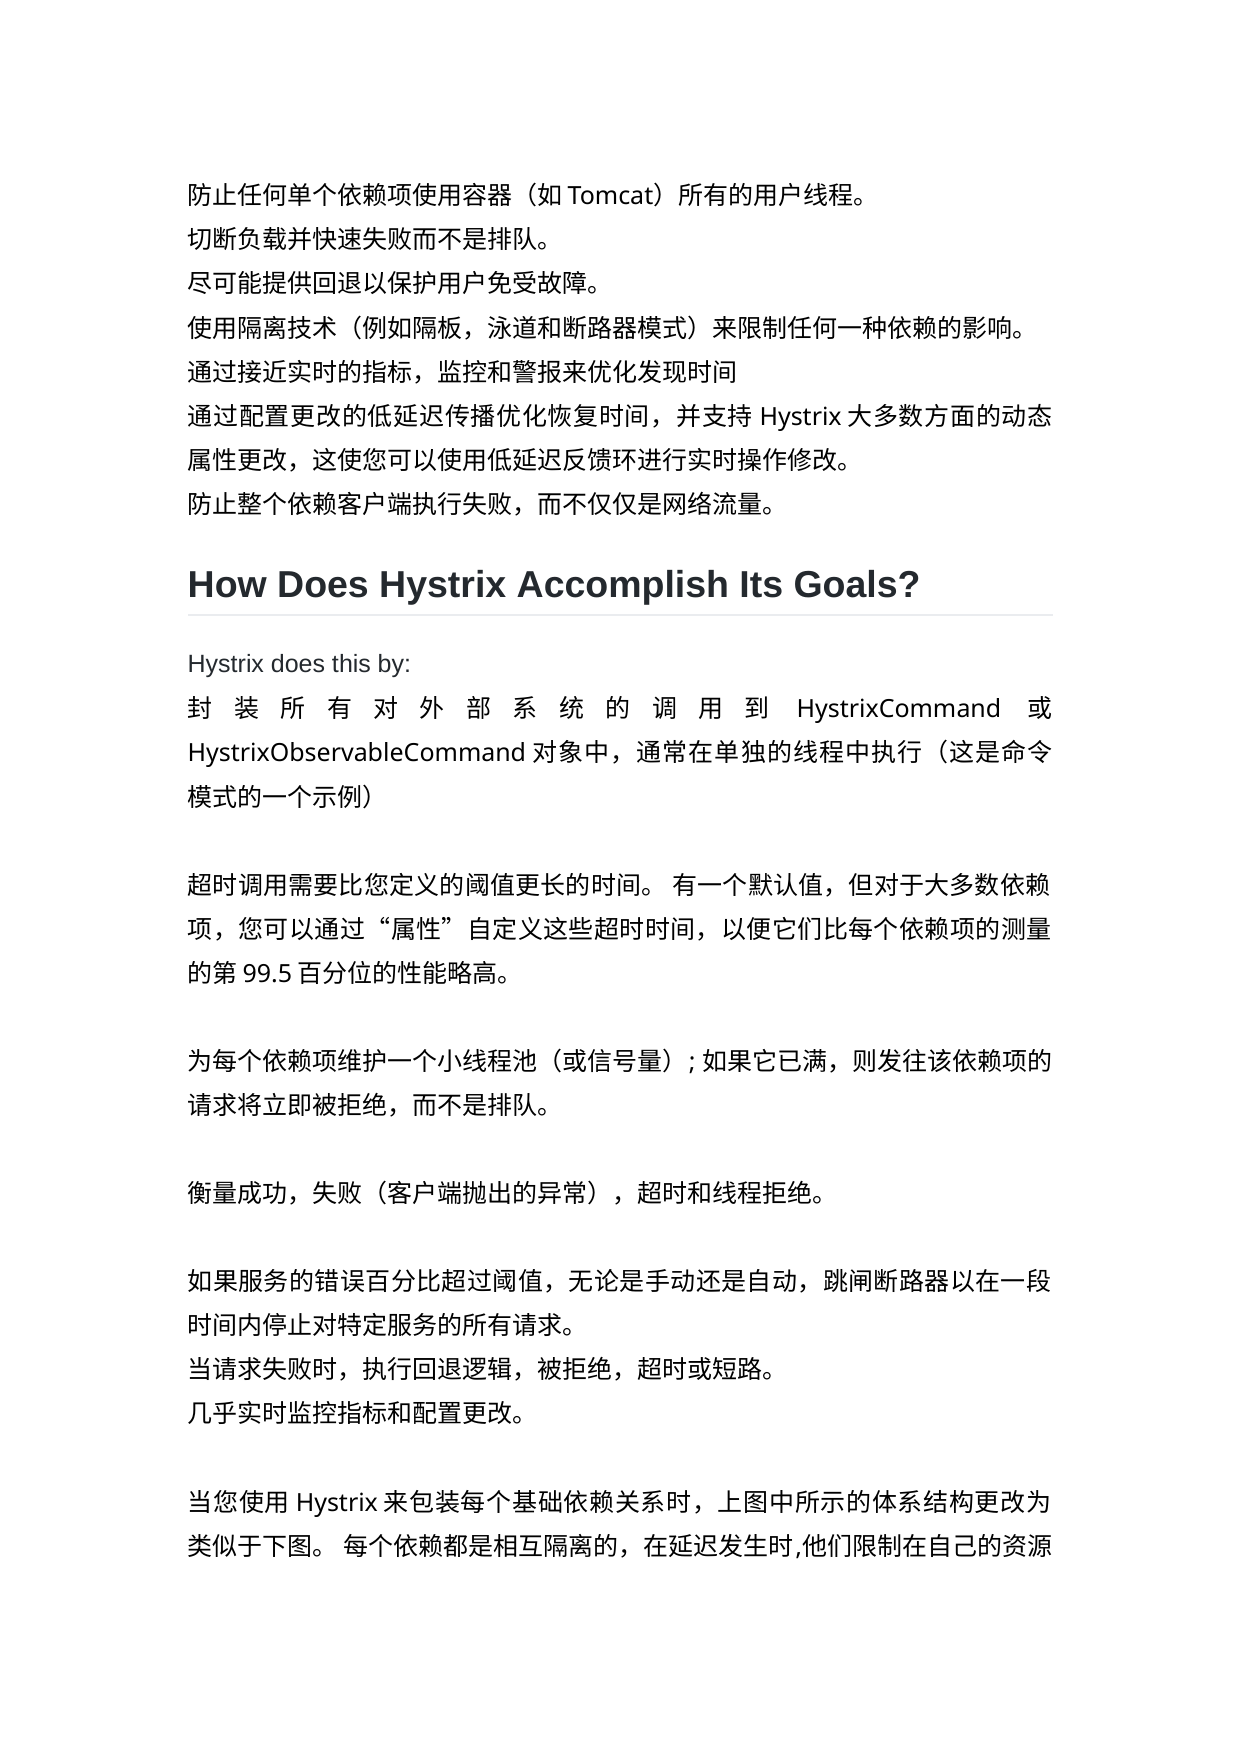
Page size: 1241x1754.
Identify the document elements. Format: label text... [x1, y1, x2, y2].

text 封装所有对外部系统的调用到HystrixCommand或HystrixObservableCommand对象中，通常在单独的线程中执行（这是命令模式的一个示例） [187, 685, 1053, 817]
subtitle How Does Hystrix Accomplish Its Goals? [187, 562, 1053, 616]
text 切断负载并快速失败而不是排队。 [187, 216, 1053, 260]
text 为每个依赖项维护一个小线程池（或信号量）; 如果它已满，则发往该依赖项的请求将立即被拒绝，而不是排队。 [187, 1037, 1053, 1126]
text 如果服务的错误百分比超过阈值，无论是手动还是自动，跳闸断路器以在一段时间内停止对特定服务的所有请求。 [187, 1258, 1053, 1346]
text 超时调用需要比您定义的阈值更长的时间。 有一个默认值，但对于大多数依赖项，您可以通过“属性”自定义这些超时时间，以便它们比每个依赖项的测量的第99.5百分位的性能略高。 [187, 861, 1053, 993]
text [187, 1478, 1053, 1566]
text 衡量成功，失败（客户端抛出的异常），超时和线程拒绝。 [187, 1170, 1053, 1214]
text 防止整个依赖客户端执行失败，而不仅仅是网络流量。 [187, 480, 1053, 524]
text 通过接近实时的指标，监控和警报来优化发现时间 [187, 348, 1053, 392]
text 当请求失败时，执行回退逻辑，被拒绝，超时或短路。 [187, 1346, 1053, 1390]
text 尽可能提供回退以保护用户免受故障。 [187, 260, 1053, 304]
text 通过配置更改的低延迟传播优化恢复时间，并支持Hystrix大多数方面的动态属性更改，这使您可以使用低延迟反馈环进行实时操作修改。 [187, 392, 1053, 480]
text 几乎实时监控指标和配置更改。 [187, 1390, 1053, 1434]
text 使用隔离技术（例如隔板，泳道和断路器模式）来限制任何一种依赖的影响。 [187, 304, 1053, 348]
text Hystrix does this by: [187, 641, 1053, 685]
text 防止任何单个依赖项使用容器（如Tomcat）所有的用户线程。 [187, 172, 1053, 216]
